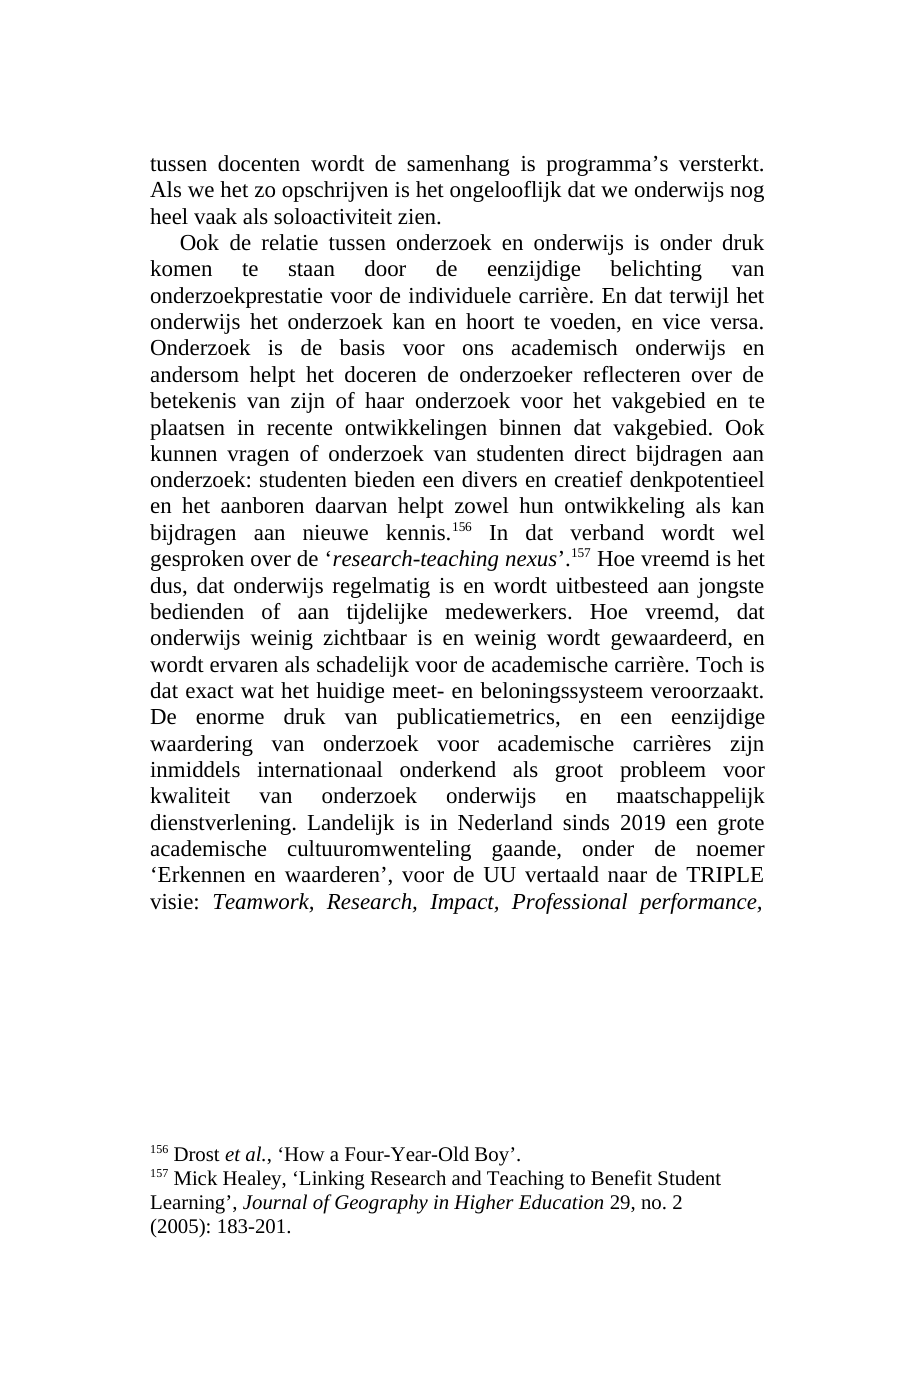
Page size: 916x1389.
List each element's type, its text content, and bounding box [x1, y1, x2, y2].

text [150, 150, 766, 229]
text Ook de relatie tussen onderzoek en onderwijs is onder druk komen te staan door de eenzijdige belichting van onderzoekprestatie voor de individuele carrière. En dat terwijl het onderwijs het onderzoek kan en hoort te voeden, en vice versa. Onderzoek is de basis voor ons academisch onderwijs en andersom helpt het doceren de onderzoeker reflecteren over de betekenis van zijn of haar onderzoek voor het vakgebied en te plaatsen in recente ontwikkelingen binnen dat vakgebied. Ook kunnen vragen of onderzoek van studenten direct bijdragen aan onderzoek: studenten bieden een divers en creatief denkpotentieel en het aanboren daarvan helpt zowel hun ontwikkeling als kan bijdragen aan nieuwe kennis. In dat verband wordt wel gesproken over de ‘research-teaching nexus’. Hoe vreemd is het dus, dat onderwijs regelmatig is en wordt uitbesteed aan jongste bedienden of aan tijdelijke medewerkers. Hoe vreemd, dat onderwijs weinig zichtbaar is en weinig wordt gewaardeerd, en wordt ervaren als schadelijk voor de academische carrière. Toch is dat exact wat het huidige meet- en beloningssysteem veroorzaakt. De enorme druk van publicatiemetrics, en een eenzijdige waardering van onderzoek voor academische carrières zijn inmiddels internationaal onderkend als groot probleem voor kwaliteit van onderzoek onderwijs en maatschappelijk dienstverlening. Landelijk is in Nederland sinds 2019 een grote academische cultuuromwenteling gaande, onder de noemer ‘Erkennen en waarderen’, voor de UU vertaald naar de TRIPLE visie: Teamwork, Research, Impact, Professional performance, Leadership, and Education.,, In deze visie wordt naar het versterken van teamwork, diversiteit en dynamiek in academische en niet-academische carrières gestreefd. Leiderschap, speelt hierin een onmisbare rol. Zeker als deze dienend is. Dienende leiders versterken het commitment van medewerkers en de bereidheid net een stapje verder te gaan. Teamwork en leiderschap zijn de twee grondbeginselen voor hoe we met elkaar omgaan. [150, 229, 766, 914]
